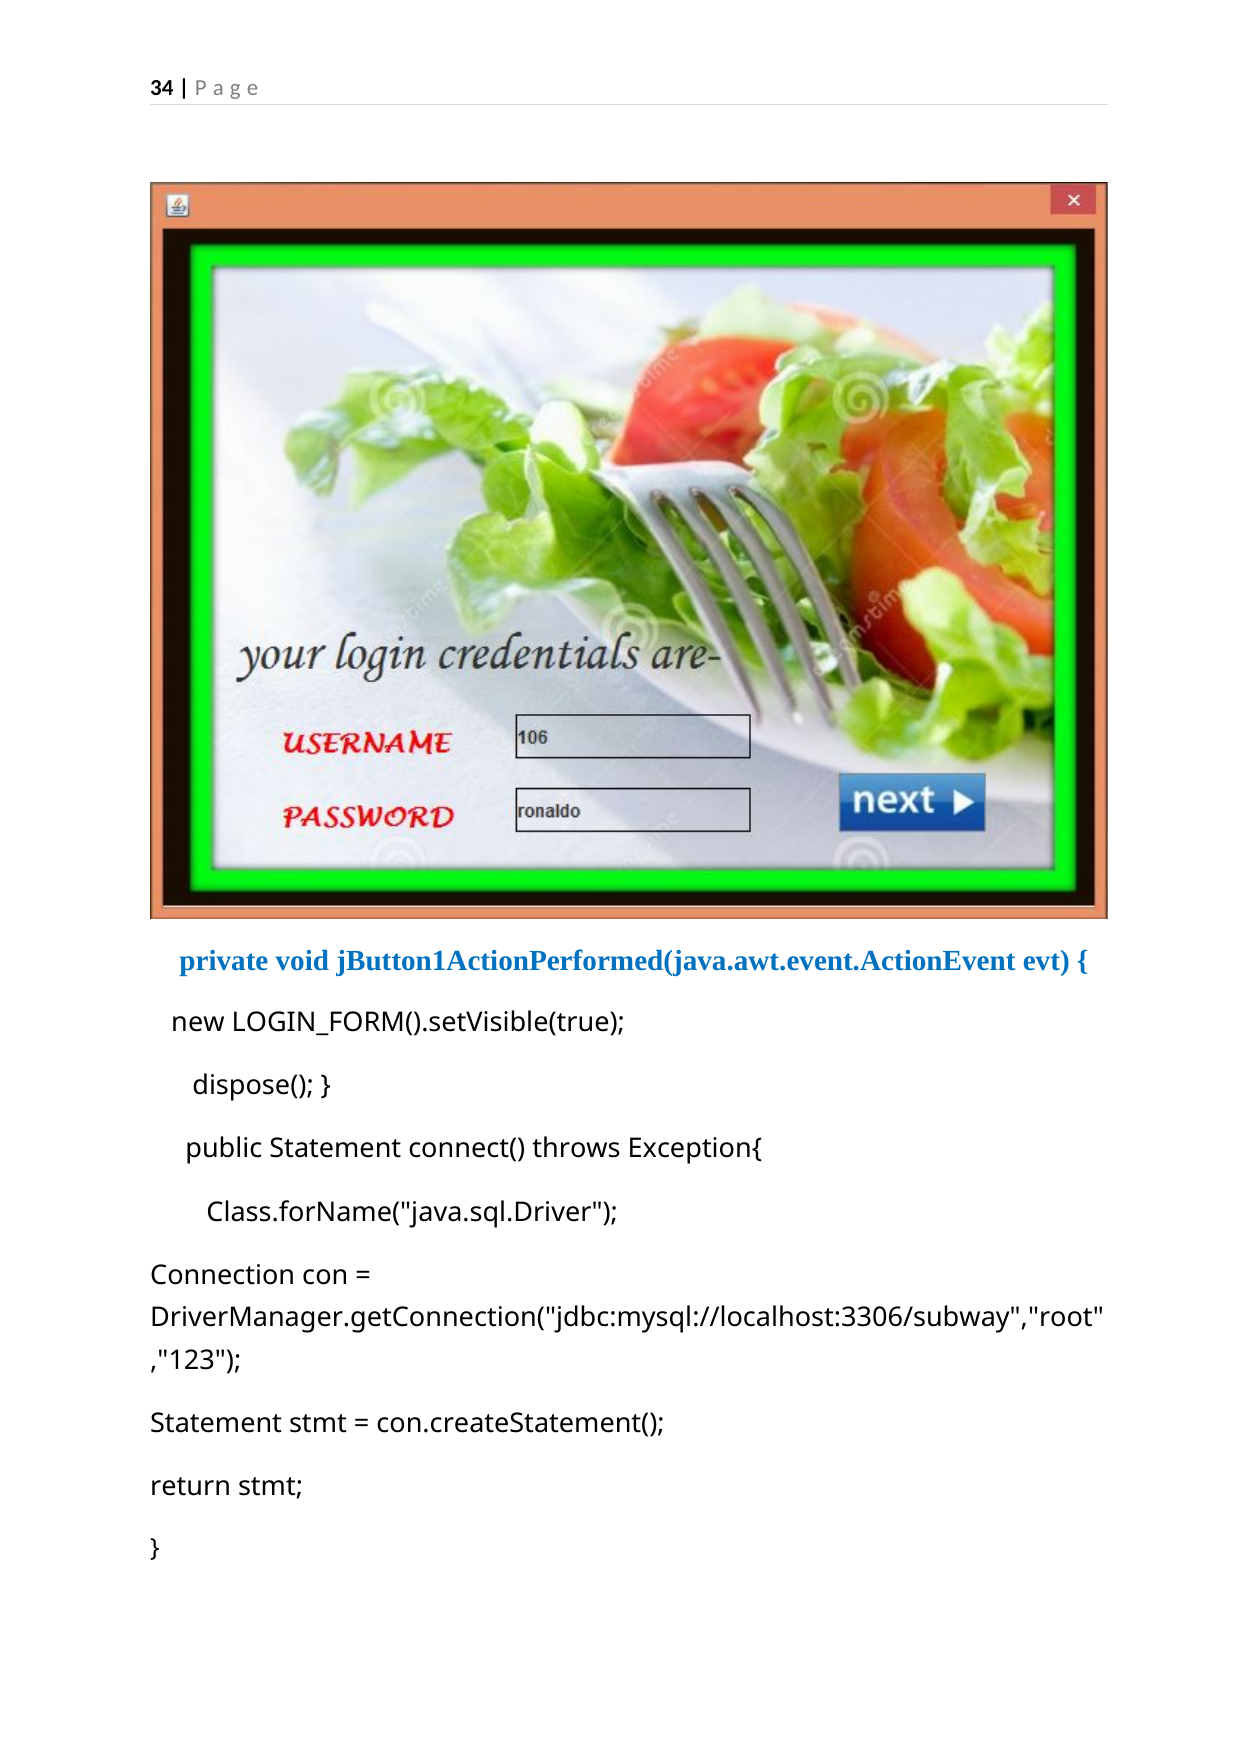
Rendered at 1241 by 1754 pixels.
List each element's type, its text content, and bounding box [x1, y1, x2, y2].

picture [150, 182, 1108, 919]
text Class.forName("java.sql.Driver"); [150, 1192, 1108, 1229]
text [150, 1530, 1108, 1564]
text Connection con = DriverManager.getConnection("jdbc:mysql://localhost:3306/subway","root","123"); [150, 1255, 1108, 1377]
text Statement stmt = con.createStatement(); [150, 1403, 1108, 1440]
text private void jButton1ActionPerformed(java.awt.event.ActionEvent evt) { [150, 943, 1108, 977]
text return stmt; [150, 1467, 1108, 1503]
text public Statement connect() throws Exception{ [150, 1129, 1108, 1166]
text new LOGIN_FORM().setVisible(true); [150, 1002, 1108, 1039]
text dispose(); } [150, 1066, 1108, 1103]
